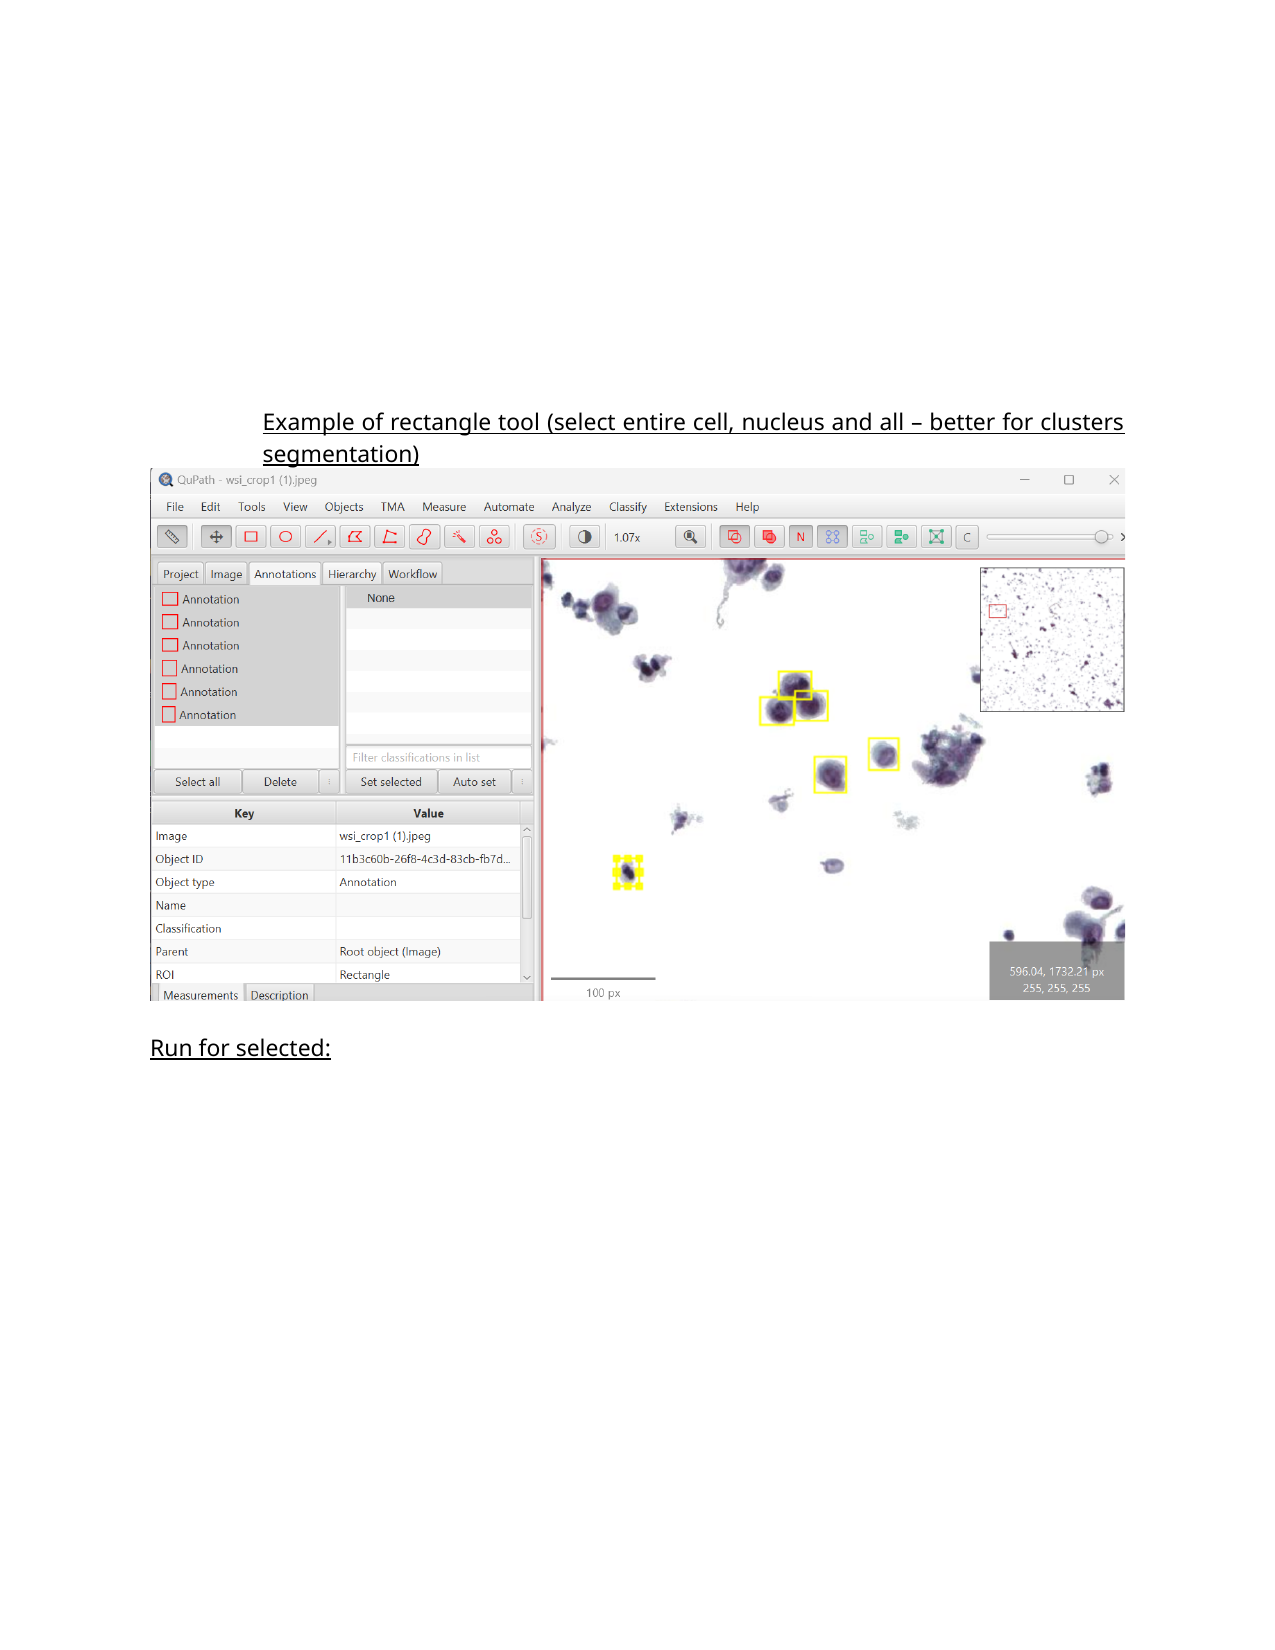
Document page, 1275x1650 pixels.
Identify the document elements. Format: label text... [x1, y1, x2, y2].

text Example of rectangle tool (select entire cell, nucleus and all – better for clusters segmentation) [262, 406, 1125, 433]
text Example of rectangle tool (select entire cell, nucleus and all – better for clusters segmentation) [262, 434, 1125, 468]
picture [150, 468, 1125, 1001]
text Run for selected: [150, 1031, 1125, 1063]
